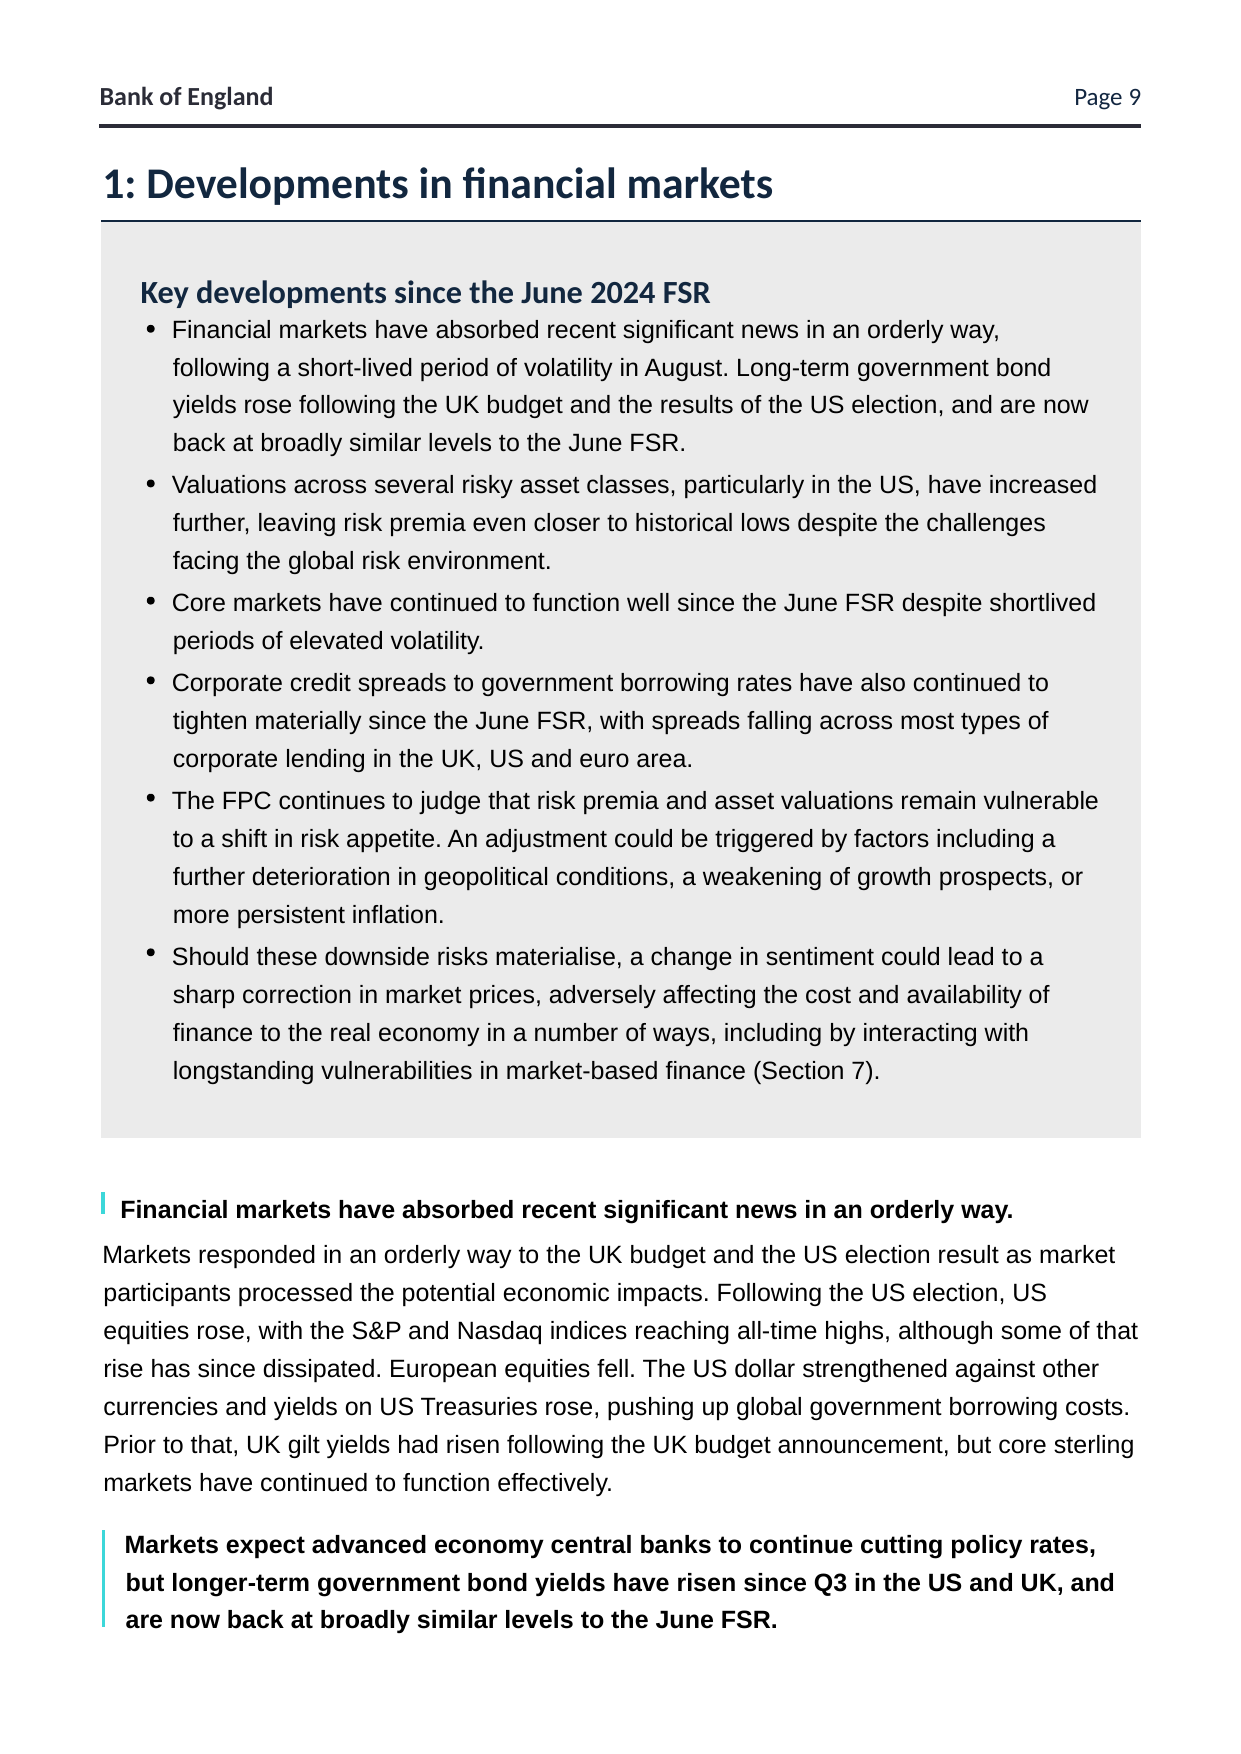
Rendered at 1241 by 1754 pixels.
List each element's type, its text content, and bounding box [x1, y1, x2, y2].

subtitle Key developments since the June 2024 FSR [140, 272, 1135, 311]
subtitle 1: Developments in financial markets [102, 156, 1142, 210]
text Markets expect advanced economy central banks to continue cutting policy rates, but longer-term government bond yields have risen since Q3 in the US and UK, and are now back at broadly similar levels to the June FSR. [102, 1530, 1140, 1634]
text Core markets have continued to function well since the June FSR despite shortlived periods of elevated volatility. [172, 588, 1106, 655]
text Corporate credit spreads to government borrowing rates have also continued to tighten materially since the June FSR, with spreads falling across most types of corporate lending in the UK, US and euro area. [172, 668, 1126, 773]
text Markets responded in an orderly way to the UK budget and the US election result as market participants processed the potential economic impacts. Following the US election, US equities rose, with the S&P and Nasdaq indices reaching all-time highs, although some of that rise has since dissipated. European equities fell. The US dollar strengthened against other currencies and yields on US Treasuries rose, pushing up global government borrowing costs. Prior to that, UK gilt yields had risen following the UK budget announcement, but core sterling markets have continued to function effectively. [102, 1240, 1140, 1496]
text Financial markets have absorbed recent significant news in an orderly way. [120, 1195, 1140, 1224]
text Should these downside risks materialise, a change in sentiment could lead to a sharp correction in market prices, adversely affecting the cost and availability of finance to the real economy in a number of ways, including by interacting with longstanding vulnerabilities in market-based finance (Section 7). [172, 942, 1108, 1085]
text The FPC continues to judge that risk premia and asset valuations remain vulnerable to a shift in risk appetite. An adjustment could be triggered by factors including a further deterioration in geopolitical conditions, a weakening of growth prospects, or more persistent inflation. [172, 786, 1121, 929]
text Valuations across several risky asset classes, particularly in the US, have increased further, leaving risk premia even closer to historical lows despite the challenges facing the global risk environment. [172, 471, 1113, 575]
text Financial markets have absorbed recent significant news in an orderly way, following a short-lived period of volatility in August. Long-term government bond yields rose following the UK budget and the results of the US election, and are now back at broadly similar levels to the June FSR. [172, 315, 1099, 457]
